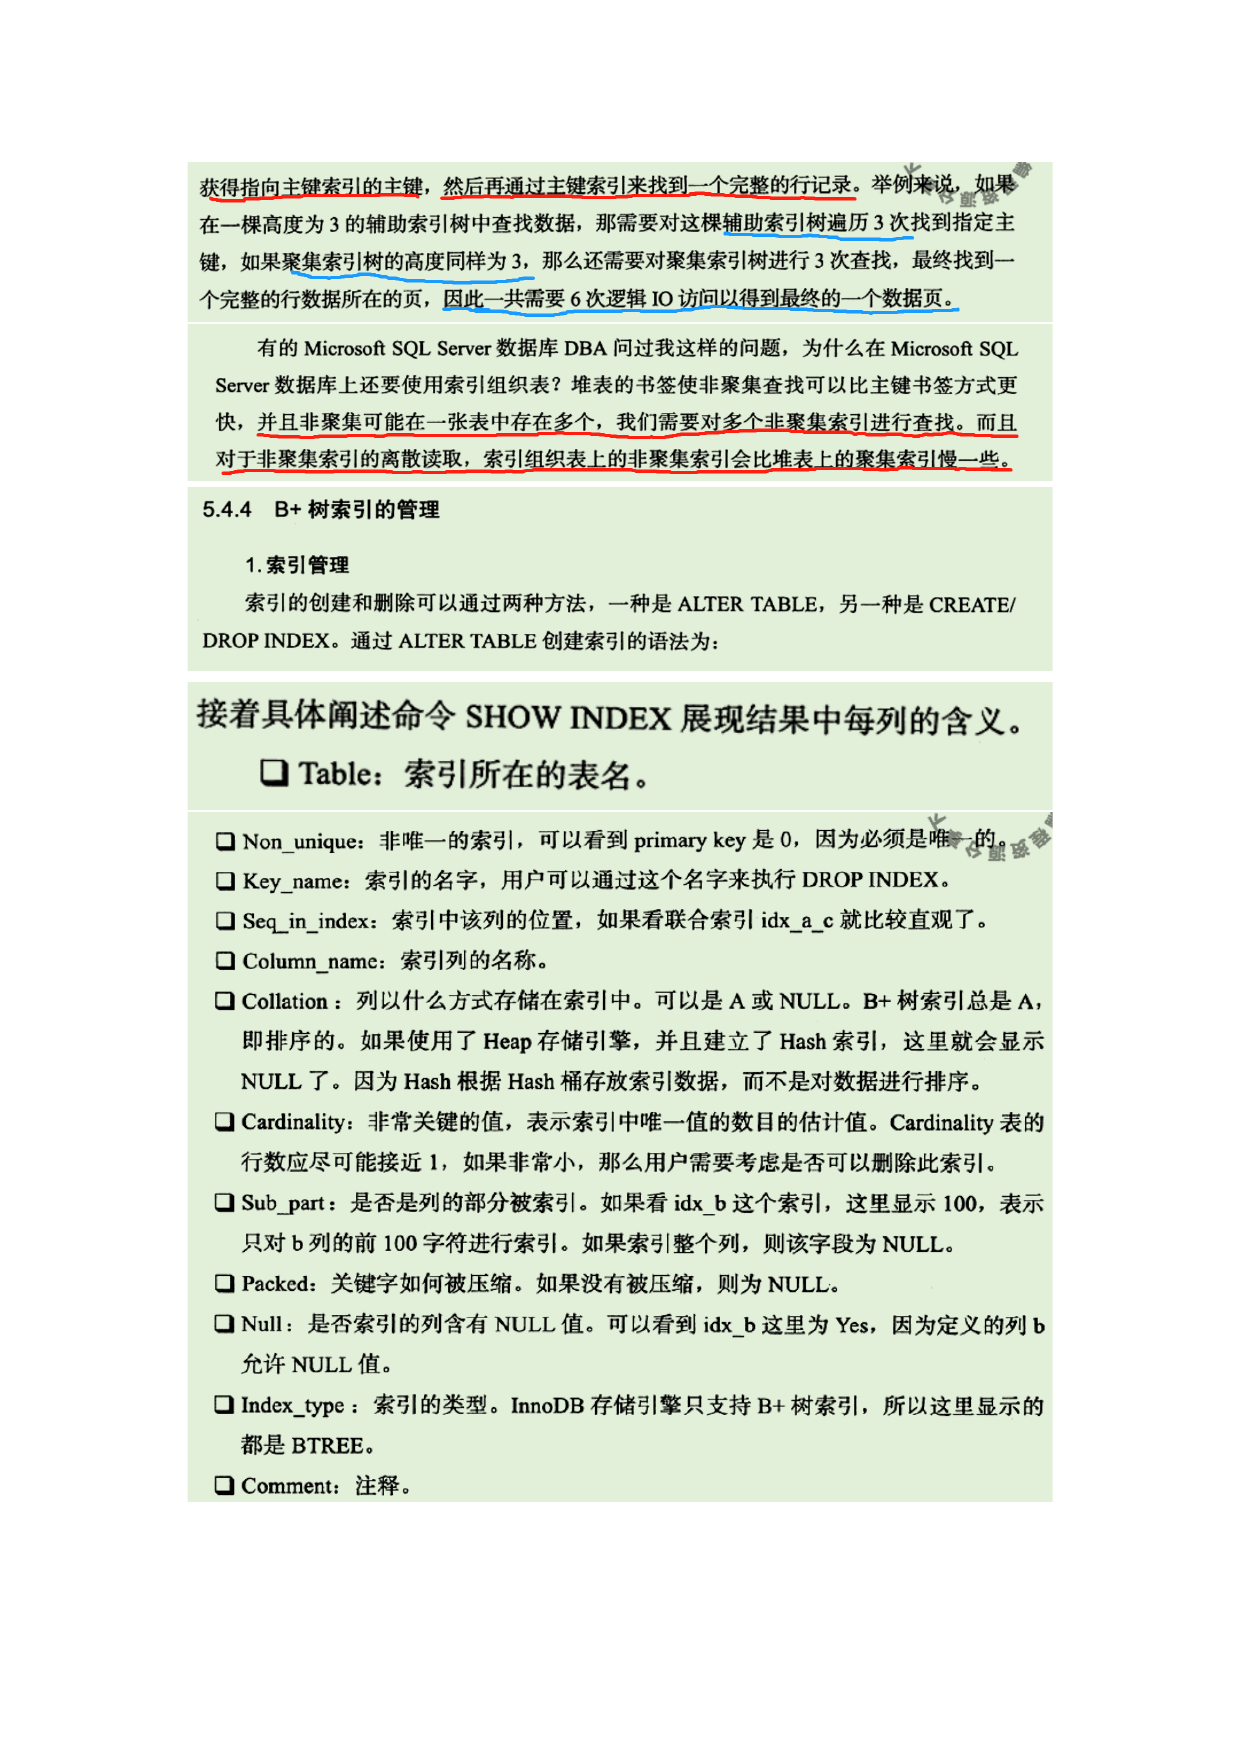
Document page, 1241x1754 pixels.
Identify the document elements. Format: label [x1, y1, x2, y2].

picture [187, 812, 1053, 1502]
picture [187, 487, 1053, 671]
picture [187, 324, 1053, 481]
picture [187, 162, 1053, 322]
picture [187, 682, 1053, 810]
